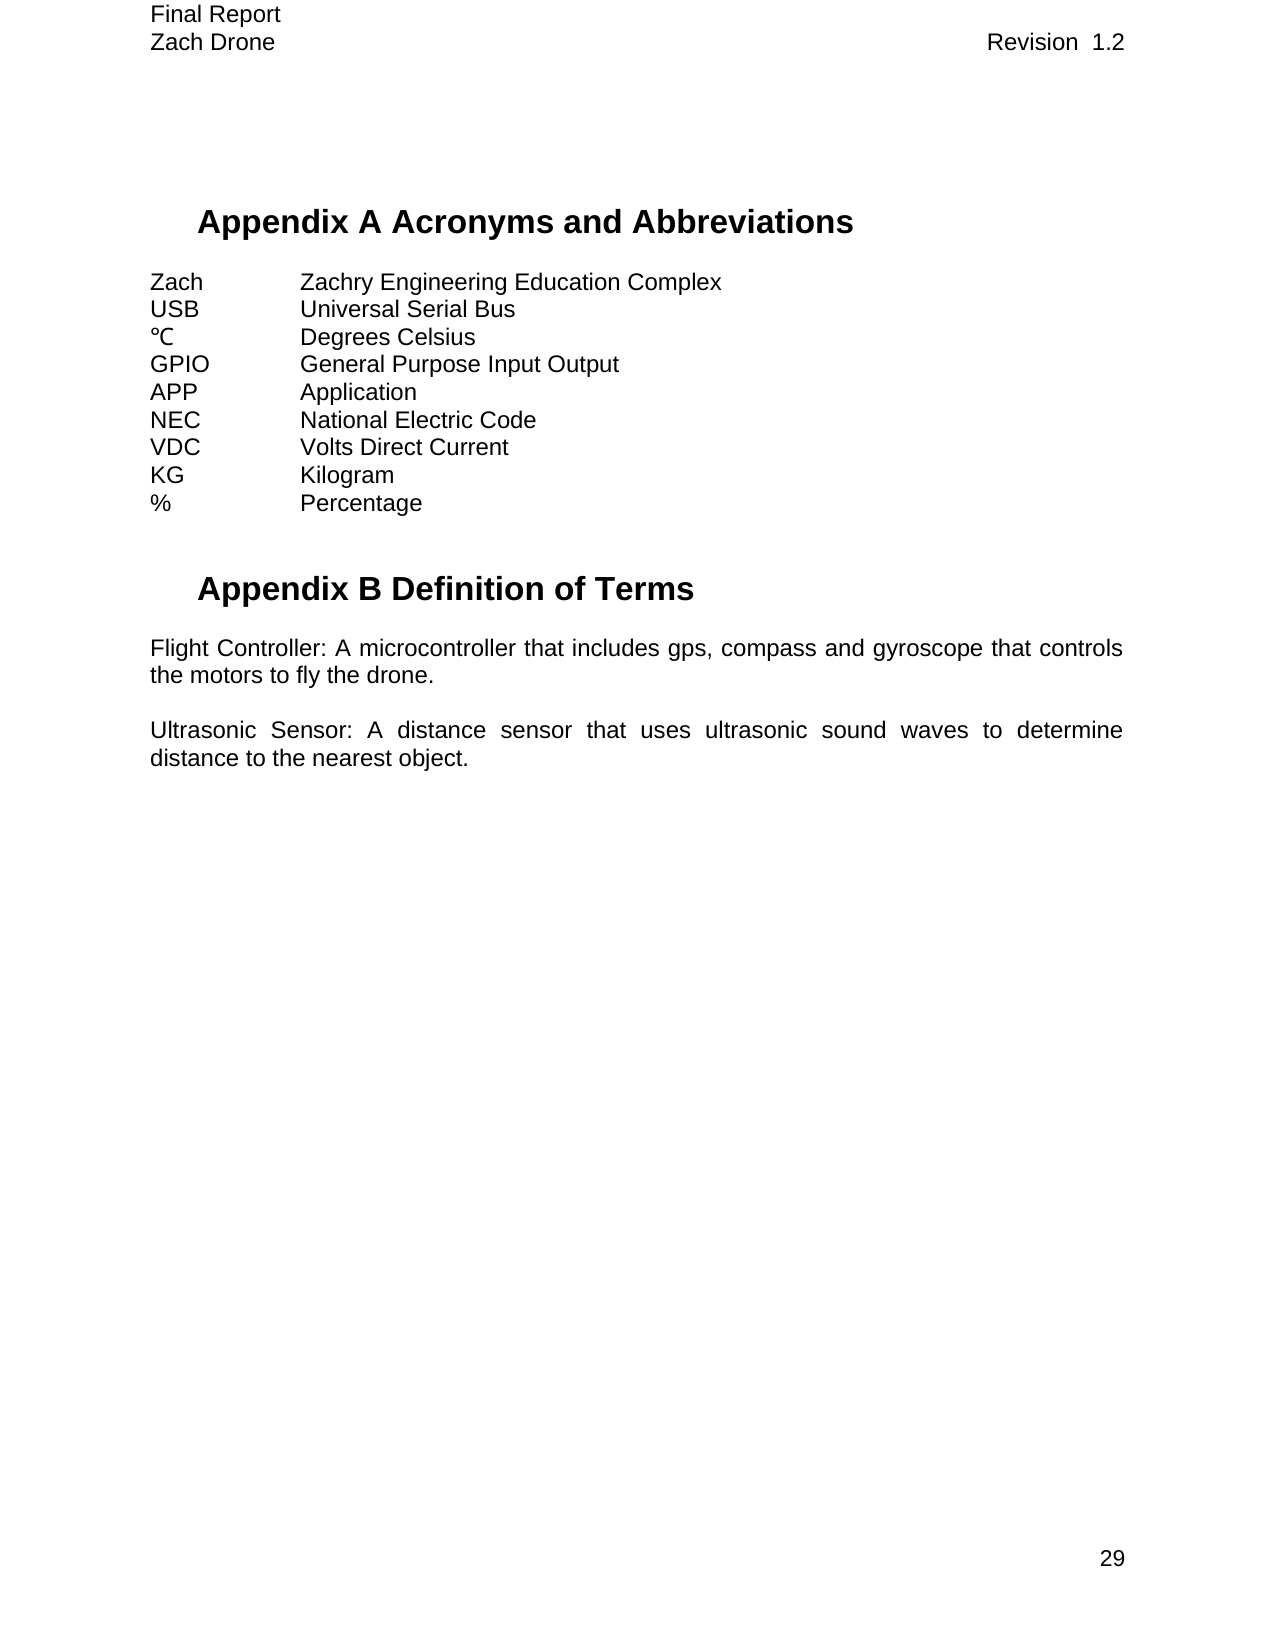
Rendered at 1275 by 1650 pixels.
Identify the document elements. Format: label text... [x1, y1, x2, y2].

text % Percentage [150, 488, 1125, 516]
subtitle Appendix A Acronyms and Abbreviations [197, 203, 1125, 241]
text Flight Controller: A microcontroller that includes gps, compass and gyroscope that controls the motors to fly the drone. [150, 634, 1125, 689]
subtitle Appendix B Definition of Terms [197, 569, 1125, 607]
text Zach Zachry Engineering Education Complex [150, 268, 1125, 295]
text NEC National Electric Code [150, 406, 1125, 433]
text GPIO General Purpose Input Output [150, 350, 1125, 378]
text VDC Volts Direct Current [150, 433, 1125, 461]
text ℃ Degrees Celsius [150, 323, 1125, 350]
text KG Kilogram [150, 461, 1125, 488]
text Ultrasonic Sensor: A distance sensor that uses ultrasonic sound waves to determine distance to the nearest object. [150, 716, 1125, 772]
text APP Application [150, 378, 1125, 406]
text USB Universal Serial Bus [150, 295, 1125, 323]
